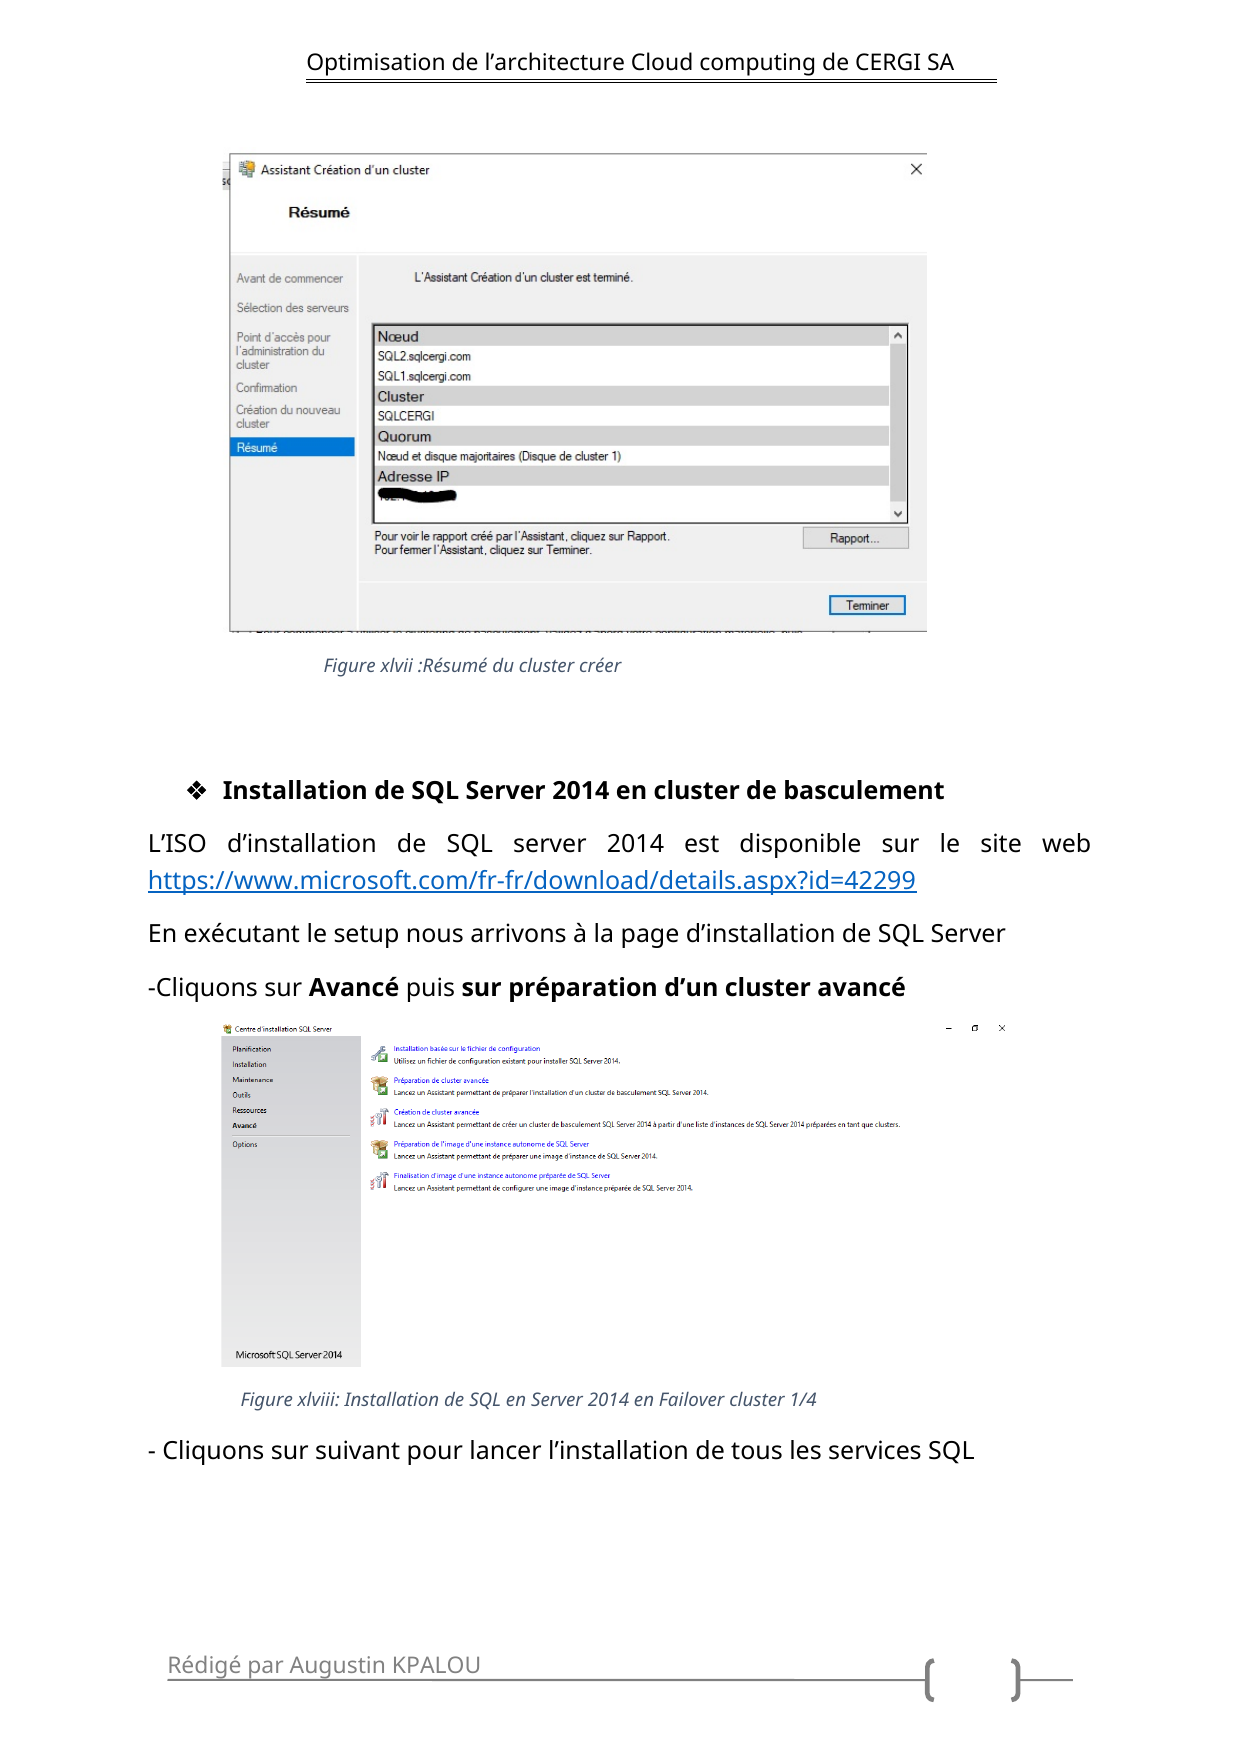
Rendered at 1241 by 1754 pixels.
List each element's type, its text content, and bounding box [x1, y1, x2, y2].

picture [222, 147, 927, 633]
text - Cliquons sur suivant pour lancer l’installation de tous les services SQL [148, 1432, 1093, 1466]
picture [221, 1022, 1013, 1367]
text Figure :Résumé du cluster créer [148, 652, 1093, 678]
text Figure : Installation de SQL en Server 2014 en Failover cluster 1/4 [148, 1386, 1093, 1412]
list Installation de SQL Server 2014 en cluster de basculement [185, 772, 1093, 806]
text L’ISO d’installation de SQL server 2014 est disponible sur le site web https://www.microsoft.com/fr-fr/download/details.aspx?id=42299 [148, 826, 1093, 897]
text En exécutant le setup nous arrivons à la page d’installation de SQL Server [148, 916, 1093, 950]
text -Cliquons sur Avancé puis sur préparation d’un cluster avancé [148, 969, 1093, 1003]
